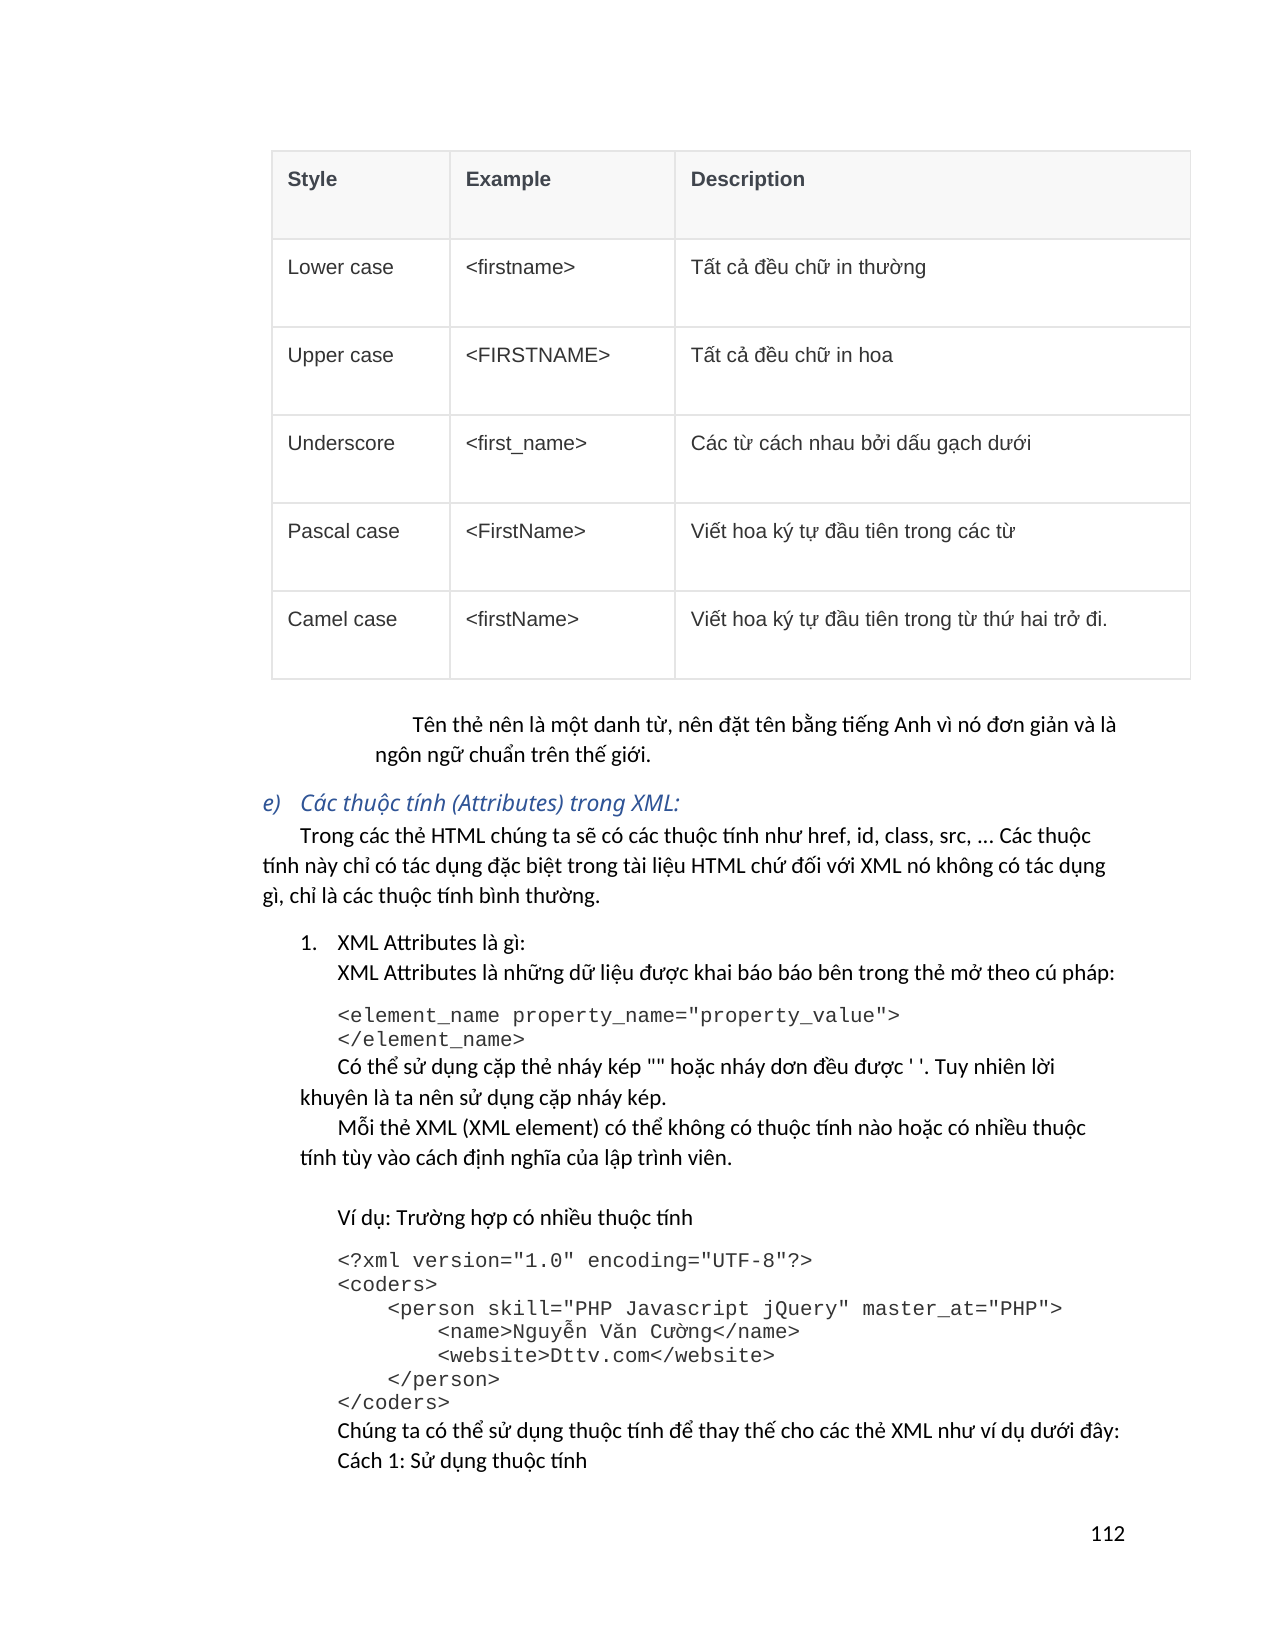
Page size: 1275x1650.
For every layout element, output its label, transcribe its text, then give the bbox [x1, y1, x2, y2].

table_cell <firstName> [451, 592, 674, 678]
text </coders> [337, 1392, 1125, 1416]
list Cách 1: Sử dụng thuộc tính [300, 1446, 1125, 1474]
table_cell <FIRSTNAME> [451, 328, 674, 414]
table_cell Tất cả đều chữ in hoa [676, 328, 1190, 414]
text </element_name> [337, 1029, 1125, 1052]
list Ví dụ: Trường hợp có nhiều thuộc tính [300, 1203, 1125, 1231]
list XML Attributes là những dữ liệu được khai báo báo bên trong thẻ mở theo cú pháp: [300, 958, 1125, 986]
table_cell Lower case [273, 240, 449, 326]
table_cell Viết hoa ký tự đầu tiên trong từ thứ hai trở đi. [676, 592, 1190, 678]
list XML Attributes là gì: [300, 928, 1125, 956]
text Trong các thẻ HTML chúng ta sẽ có các thuộc tính như href, id, class, src, ... Các thuộc tính này chỉ có tác dụng đặc biệt trong tài liệu HTML chứ đối với XML nó không có tác dụng gì, chỉ là các thuộc tính bình thường. [262, 821, 1125, 909]
table_cell Tất cả đều chữ in thường [676, 240, 1190, 326]
list Mỗi thẻ XML (XML element) có thể không có thuộc tính nào hoặc có nhiều thuộc tính tùy vào cách định nghĩa của lập trình viên. [300, 1113, 1125, 1171]
table_cell <FirstName> [451, 504, 674, 590]
text <element_name property_name="property_value"> [337, 1005, 1125, 1029]
text <person skill="PHP Javascript jQuery" master_at="PHP"> [337, 1298, 1125, 1321]
list Chúng ta có thể sử dụng thuộc tính để thay thế cho các thẻ XML như ví dụ dưới đây: [300, 1416, 1125, 1444]
table_cell Underscore [273, 416, 449, 502]
table_header Style [273, 152, 449, 238]
table_cell Camel case [273, 592, 449, 678]
subtitle Các thuộc tính (Attributes) trong XML: [262, 787, 1125, 818]
text </person> [337, 1368, 1125, 1392]
table_cell Các từ cách nhau bởi dấu gạch dưới [676, 416, 1190, 502]
text <coders> [337, 1274, 1125, 1298]
table_cell Viết hoa ký tự đầu tiên trong các từ [676, 504, 1190, 590]
text <name>Nguyễn Văn Cường</name> [337, 1321, 1125, 1345]
table_cell Upper case [273, 328, 449, 414]
table_cell <first_name> [451, 416, 674, 502]
table_header Description [676, 152, 1190, 238]
list Tên thẻ nên là một danh từ, nên đặt tên bằng tiếng Anh vì nó đơn giản và là ngôn ngữ chuẩn trên thế giới. [375, 710, 1125, 768]
text <website>Dttv.com</website> [337, 1345, 1125, 1368]
list Có thể sử dụng cặp thẻ nháy kép "" hoặc nháy dơn đều được ' '. Tuy nhiên lời khuyên là ta nên sử dụng cặp nháy kép. [300, 1052, 1125, 1111]
text <?xml version="1.0" encoding="UTF-8"?> [337, 1250, 1125, 1274]
table_cell <firstname> [451, 240, 674, 326]
table_header Example [451, 152, 674, 238]
table_cell Pascal case [273, 504, 449, 590]
